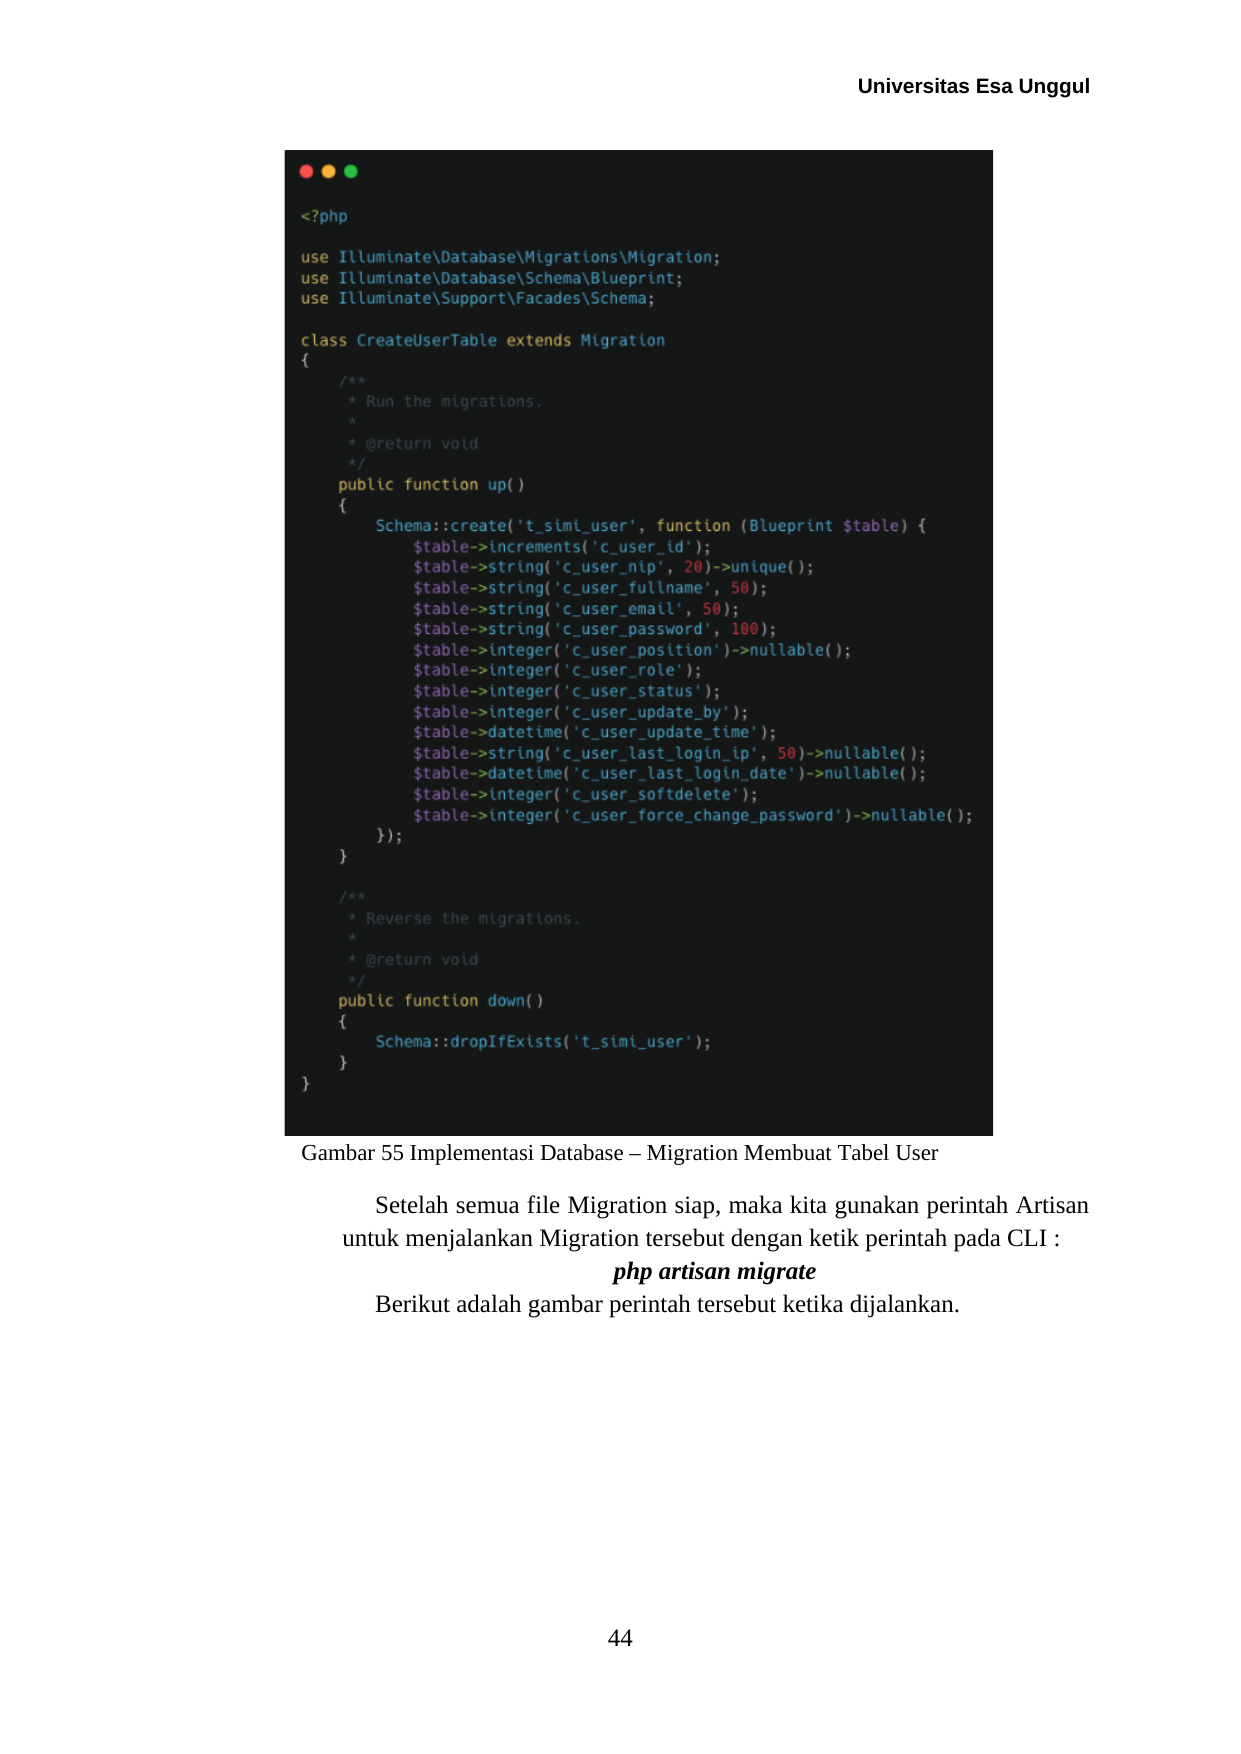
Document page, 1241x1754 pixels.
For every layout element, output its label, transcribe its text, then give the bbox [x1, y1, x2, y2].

text Berikut adalah gambar perintah tersebut ketika dijalankan. [150, 1289, 1090, 1318]
text Gambar 55 Implementasi Database – Migration Membuat Tabel User [150, 1139, 1090, 1166]
picture [284, 150, 994, 1136]
text php artisan migrate [342, 1256, 1090, 1285]
text Setelah semua file Migration siap, maka kita gunakan perintah Artisan untuk menjalankan Migration tersebut dengan ketik perintah pada CLI : [342, 1190, 1090, 1252]
